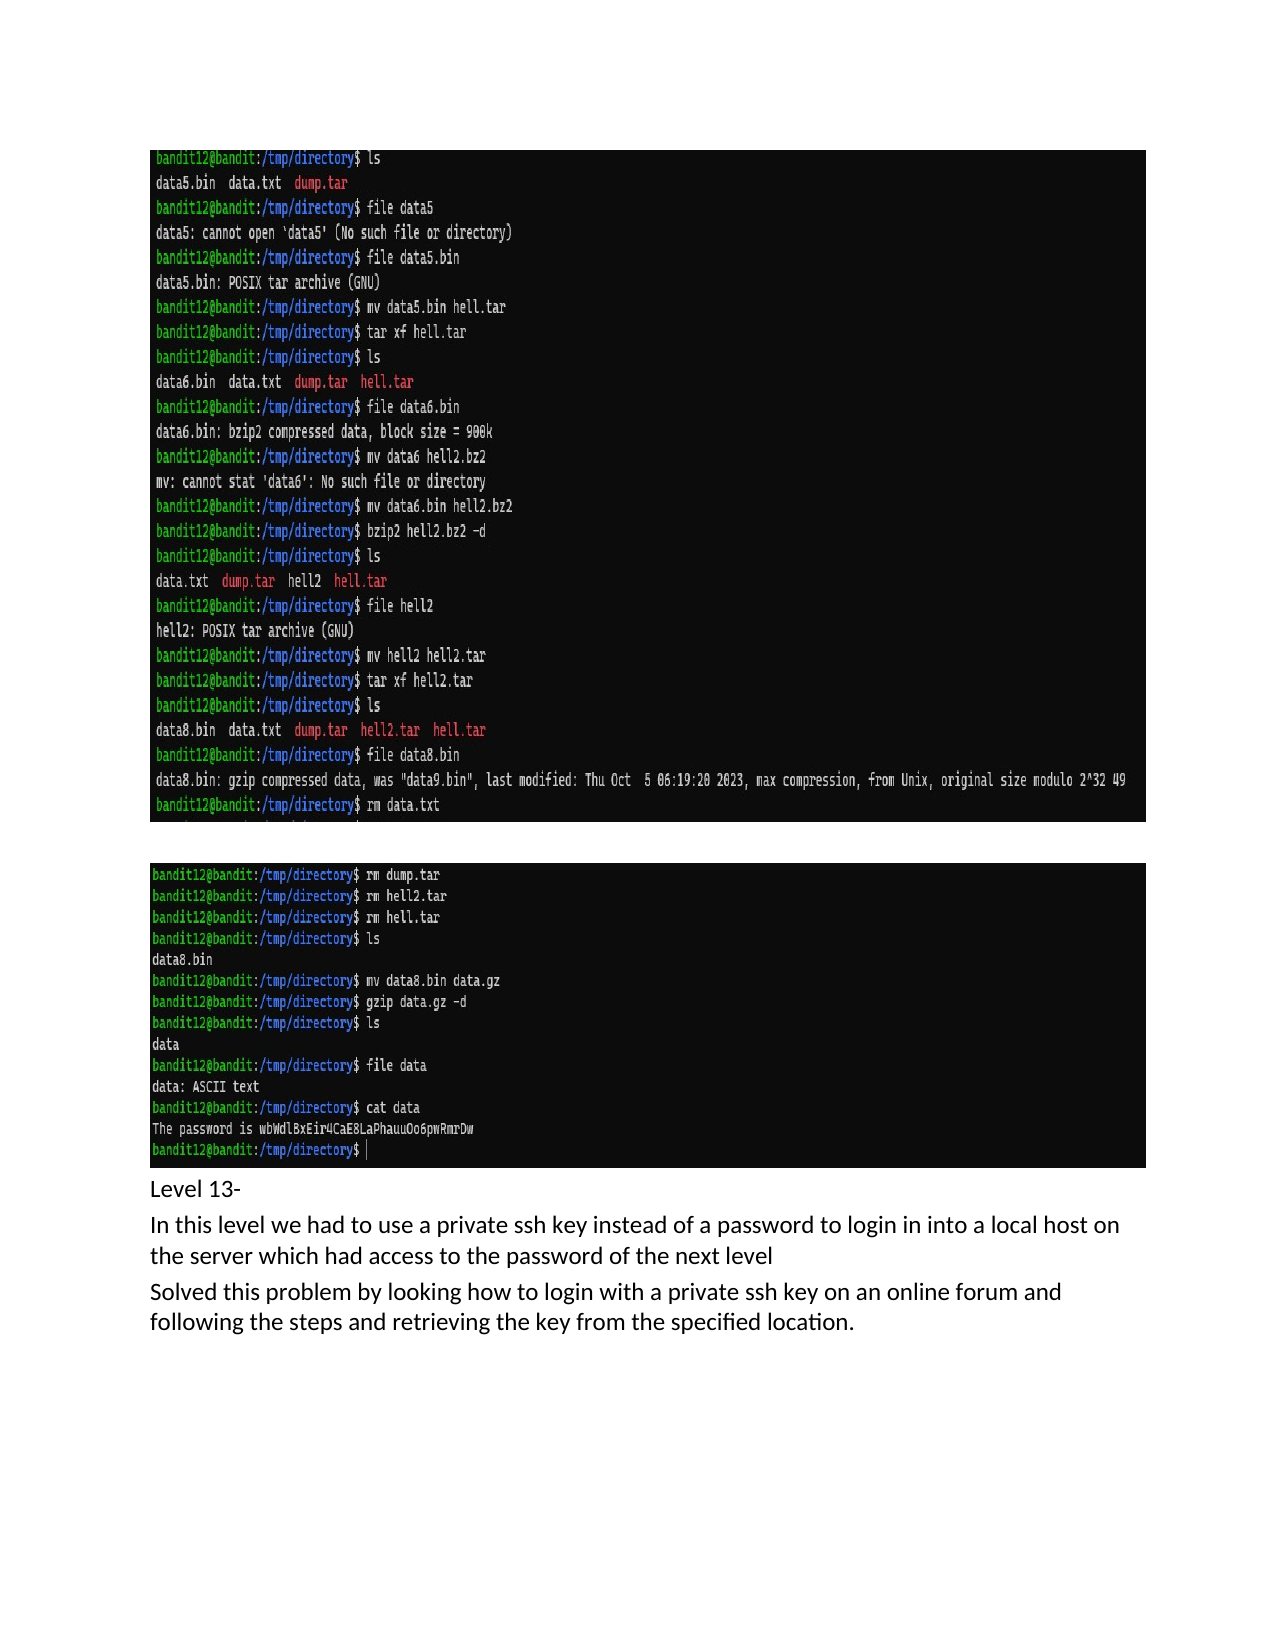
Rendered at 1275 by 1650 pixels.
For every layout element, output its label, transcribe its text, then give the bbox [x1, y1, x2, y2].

text In this level we had to use a private ssh key instead of a password to login in into a local host on the server which had access to the password of the next level [150, 1209, 1135, 1270]
text Level 13- [150, 1173, 1135, 1204]
picture [150, 863, 1146, 1168]
picture [150, 150, 1146, 822]
text Solved this problem by looking how to login with a private ssh key on an online forum and following the steps and retrieving the key from the specified location. [150, 1276, 1135, 1337]
